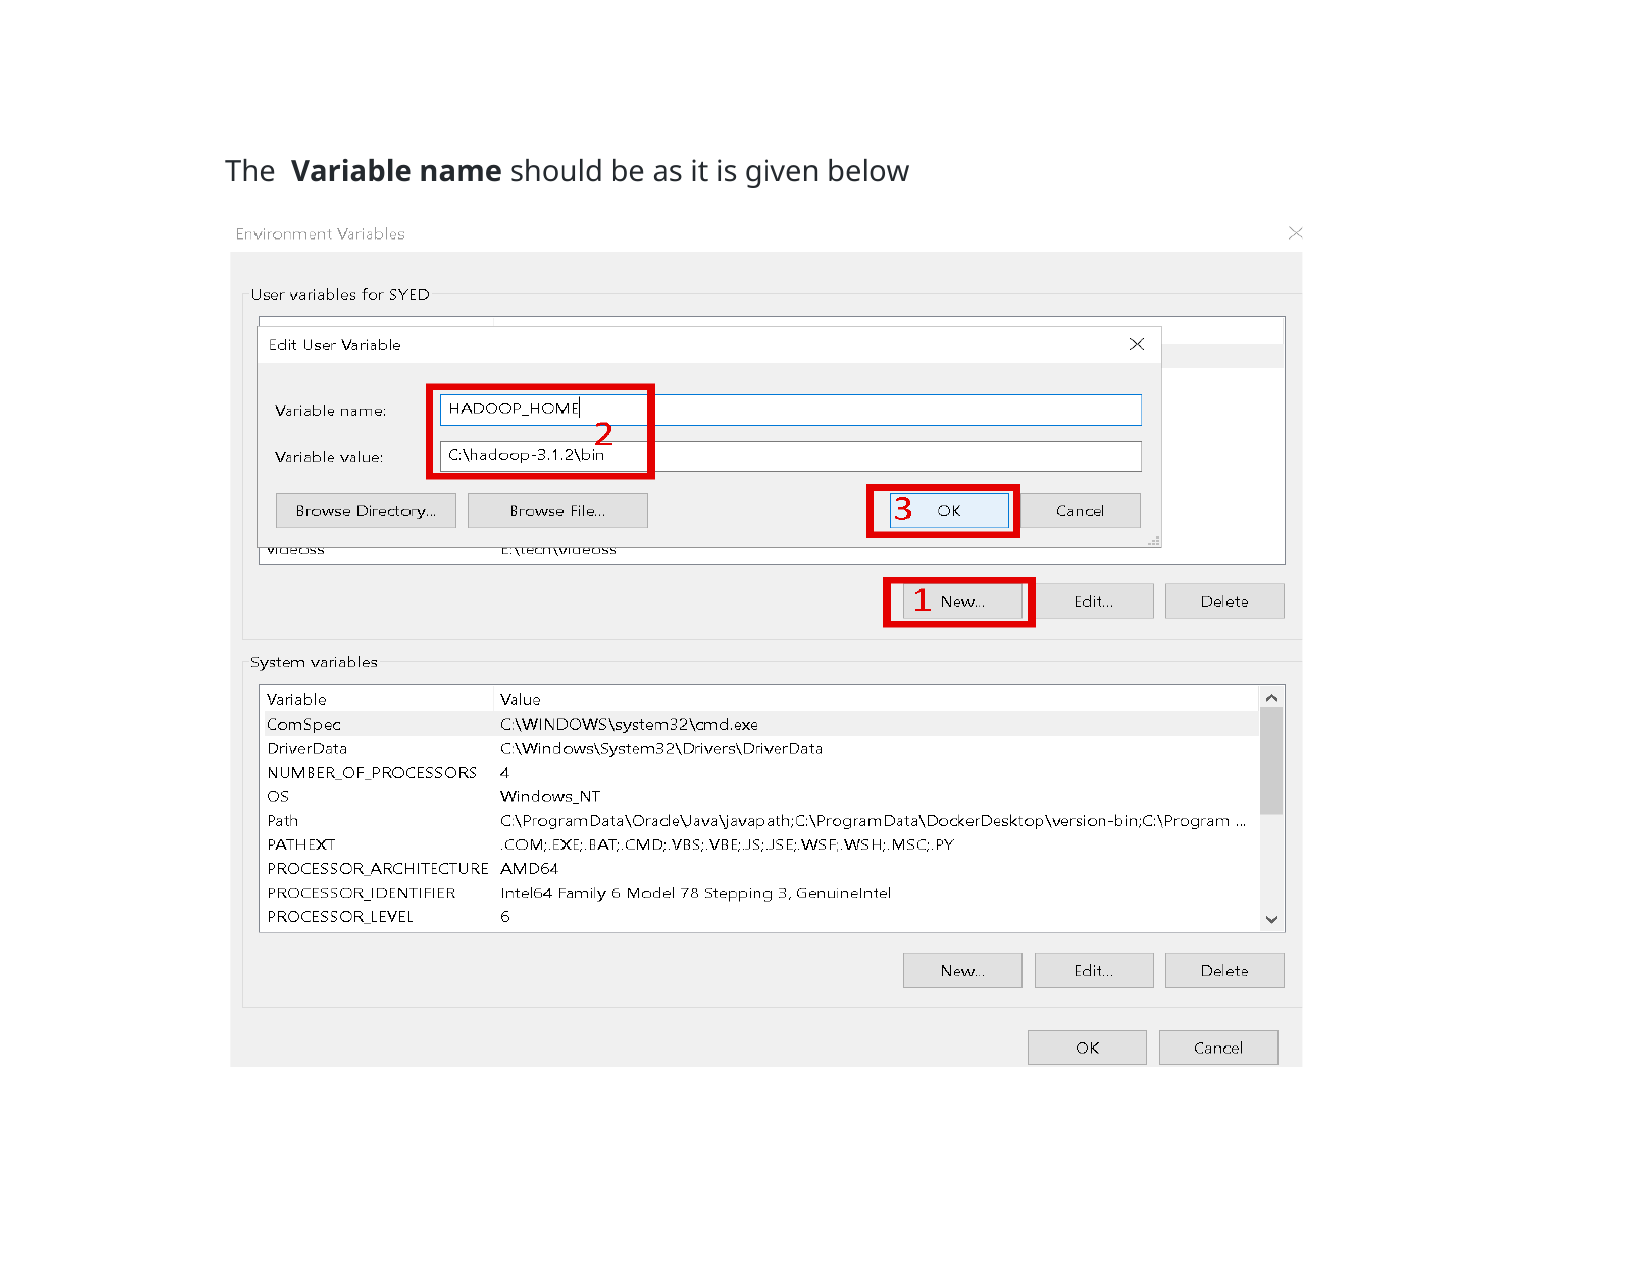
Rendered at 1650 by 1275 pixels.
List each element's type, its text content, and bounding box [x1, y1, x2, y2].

text The Variable name should be as it is given below [150, 150, 1500, 190]
picture [230, 218, 1303, 1067]
